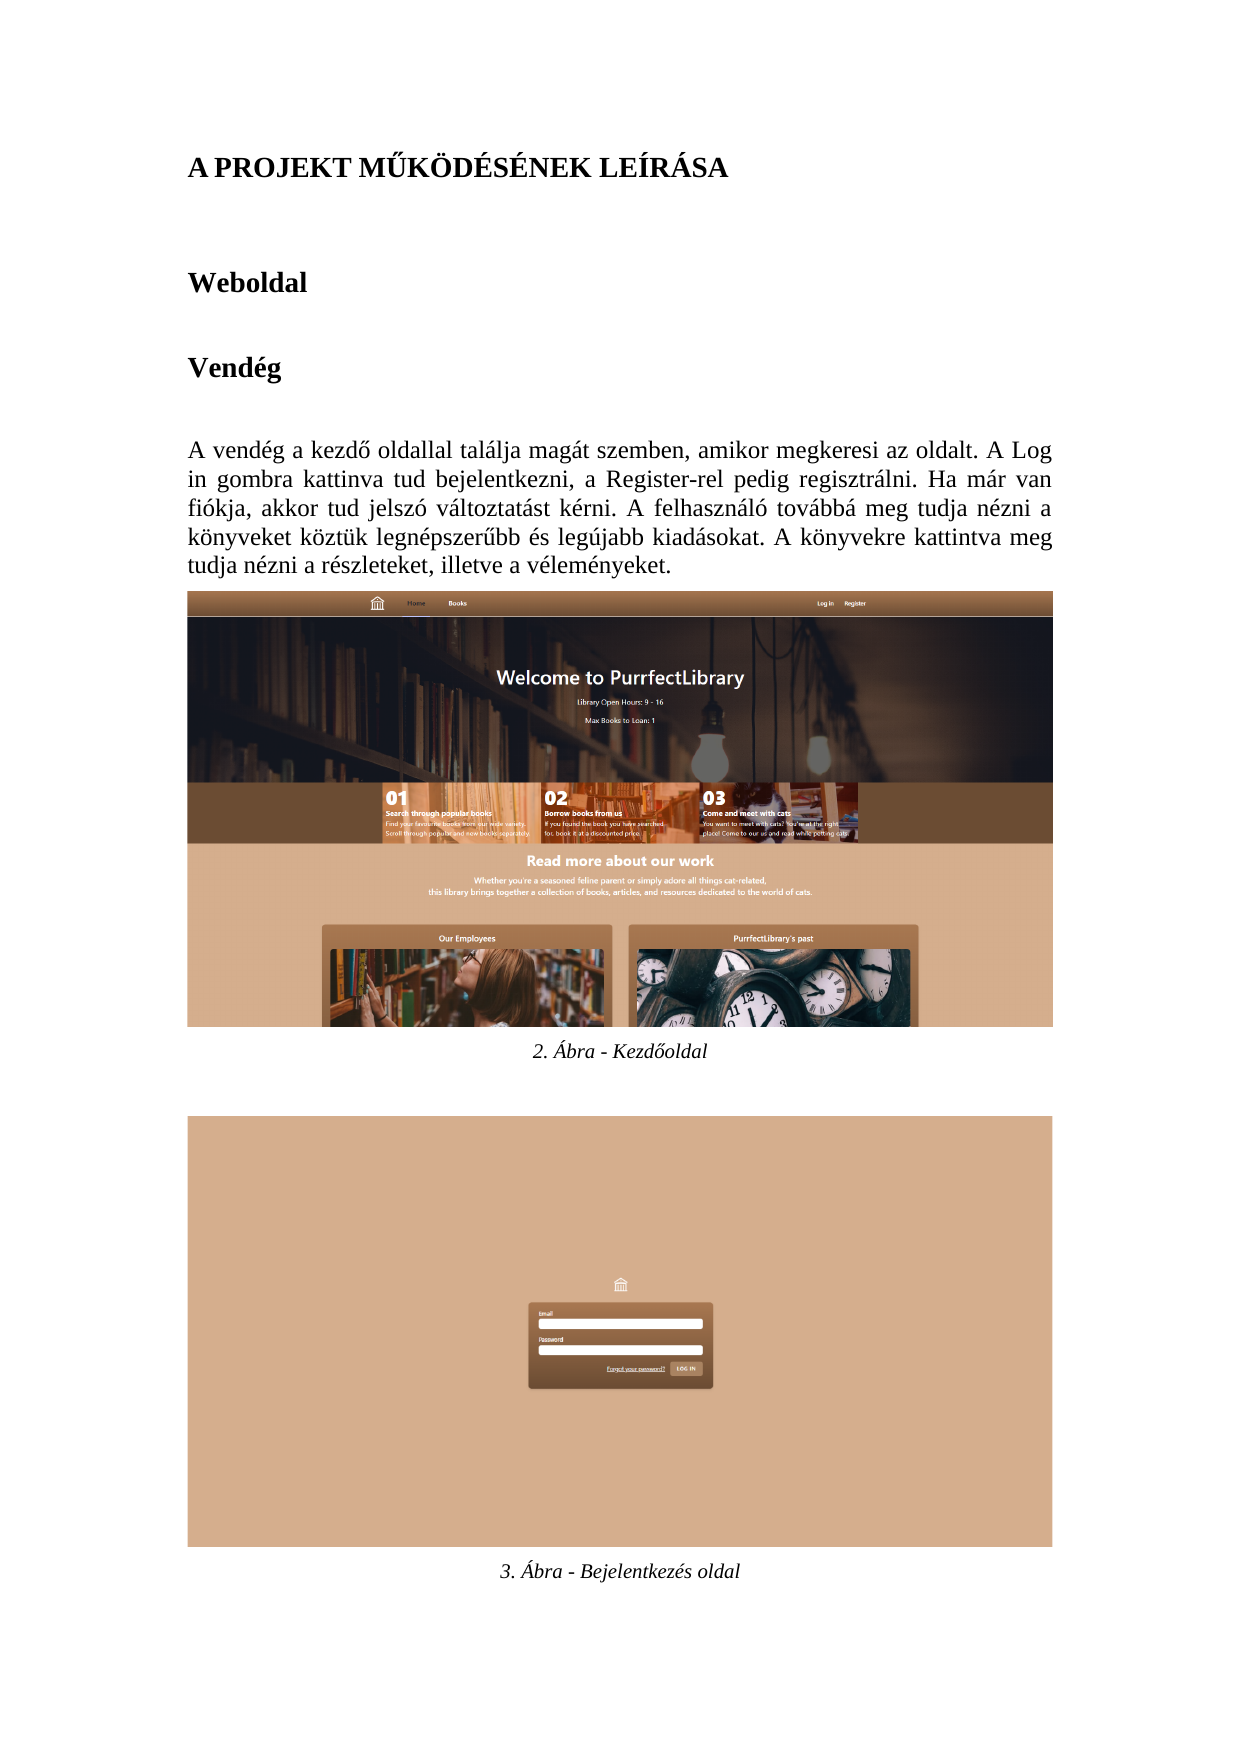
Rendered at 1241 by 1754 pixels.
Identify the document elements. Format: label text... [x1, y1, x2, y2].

picture [187, 591, 1053, 1027]
subtitle Vendég [187, 350, 1053, 384]
text A vendég a kezdő oldallal találja magát szemben, amikor megkeresi az oldalt. A Log in gombra kattinva tud bejelentkezni, a Register-rel pedig regisztrálni. Ha már van fiókja, akkor tud jelszó változtatást kérni. A felhasználó továbbá meg tudja nézni a könyveket köztük legnépszerűbb és legújabb kiadásokat. A könyvekre kattintva meg tudja nézni a részleteket, illetve a véleményeket. [187, 435, 1053, 579]
picture [187, 1116, 1053, 1547]
list Ábra - Bejelentkezés oldal [187, 1559, 1053, 1583]
subtitle Weboldal [187, 265, 1053, 299]
subtitle A PROJEKT MŰKÖDÉSÉNEK LEÍRÁSA [187, 150, 1053, 183]
list Ábra - Kezdőoldal [187, 1039, 1053, 1063]
